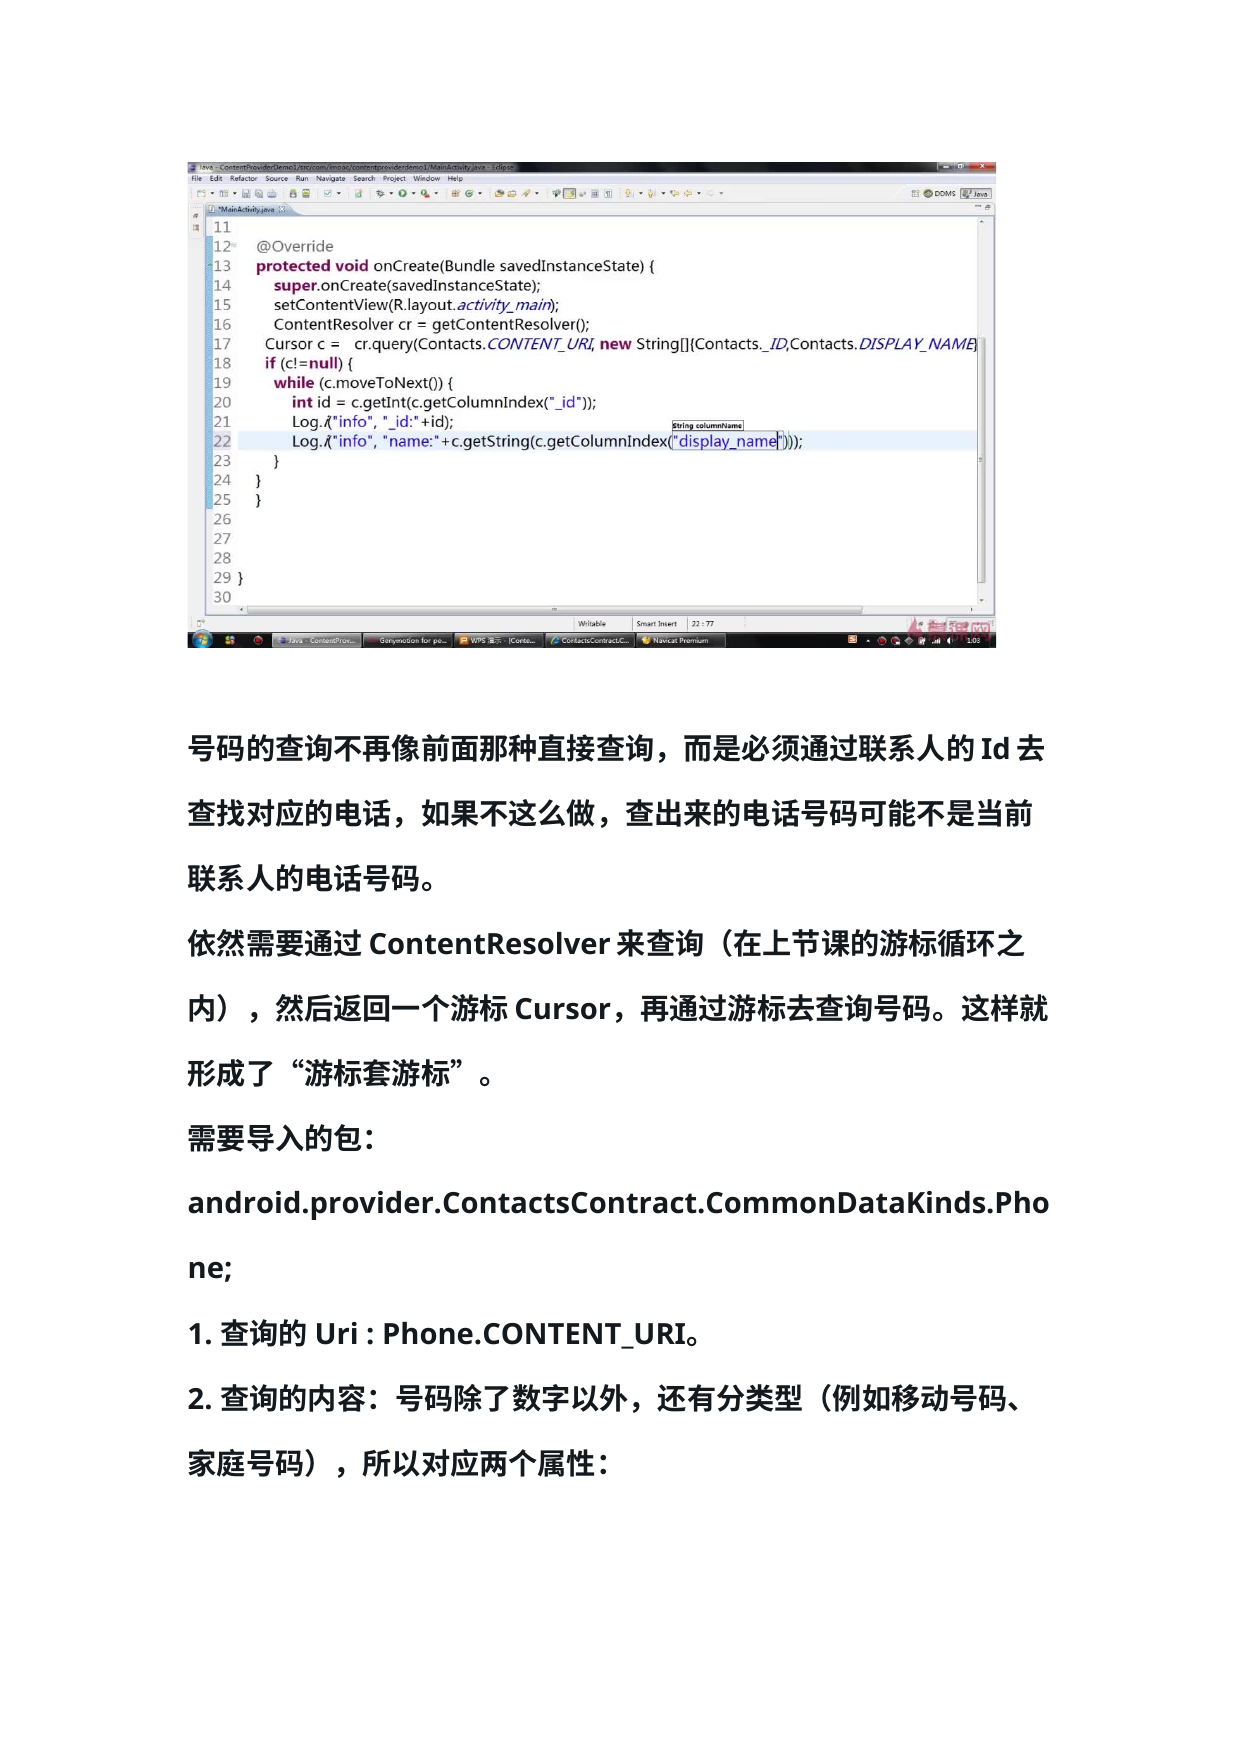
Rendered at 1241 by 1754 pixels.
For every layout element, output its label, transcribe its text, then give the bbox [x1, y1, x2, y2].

picture [187, 162, 997, 648]
text 号码的查询不再像前面那种直接查询，而是必须通过联系人的Id去查找对应的电话，如果不这么做，查出来的电话号码可能不是当前联系人的电话号码。 [187, 714, 1053, 909]
text 需要导入的包：android.provider.ContactsContract.CommonDataKinds.Phone; [187, 1104, 1053, 1299]
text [187, 1364, 1053, 1494]
text 1. 查询的 Uri : Phone.CONTENT_URI。 [187, 1299, 1053, 1364]
text 依然需要通过ContentResolver来查询（在上节课的游标循环之内），然后返回一个游标Cursor，再通过游标去查询号码。这样就形成了“游标套游标”。 [187, 909, 1053, 1104]
